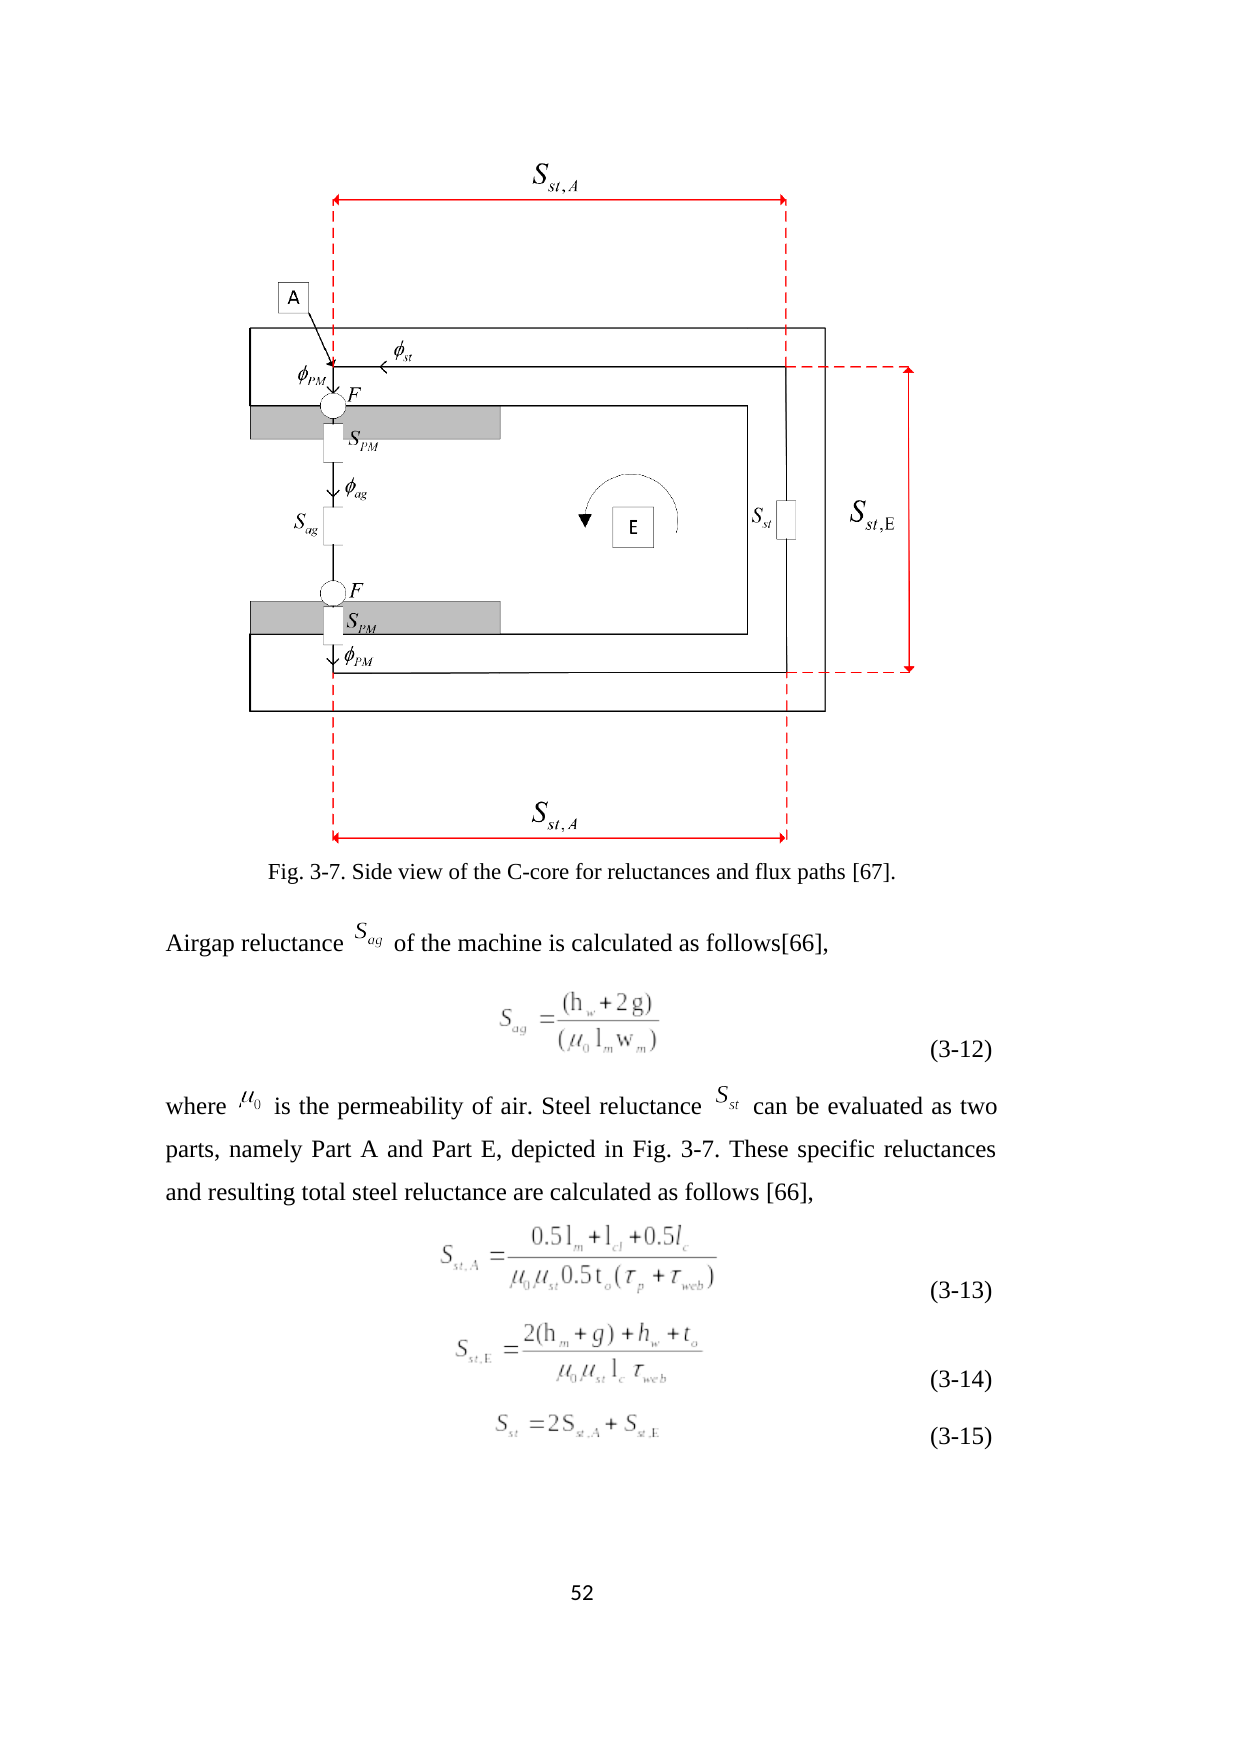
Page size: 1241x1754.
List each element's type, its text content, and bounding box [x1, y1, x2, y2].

text Airgap reluctance of the machine is calculated as follows[66], [165, 914, 998, 957]
list (3-15) [165, 1408, 998, 1450]
list (3-13) [165, 1220, 998, 1304]
list where is the permeability of air. Steel reluctance can be evaluated as two parts, namely Part A and Part E, depicted in Fig. 3-7. These specific reluctances and resulting total steel reluctance are calculated as follows [66], [165, 1077, 998, 1206]
picture [249, 153, 915, 844]
list (3-12) [165, 988, 998, 1063]
list Fig. 3-7. Side view of the C-core for reluctances and flux paths [67]. [165, 858, 998, 884]
list (3-14) [165, 1318, 998, 1393]
